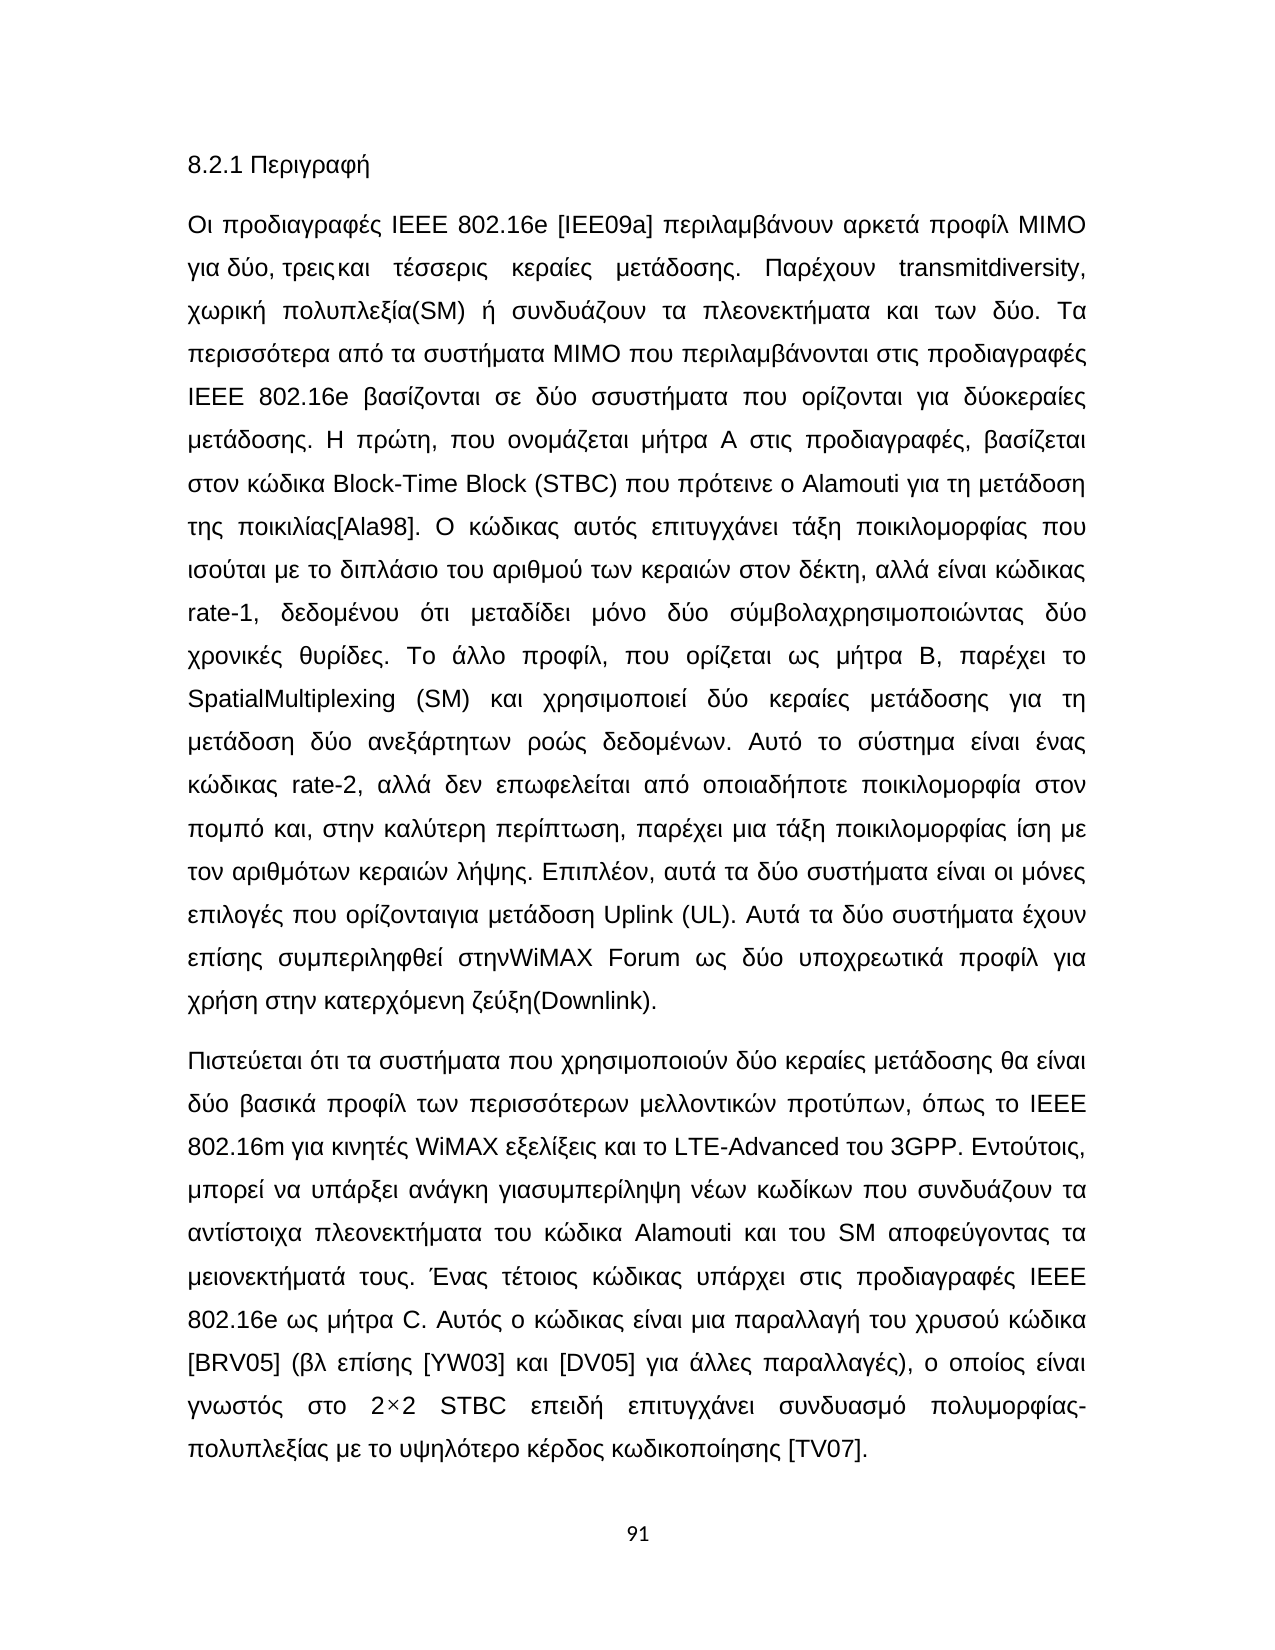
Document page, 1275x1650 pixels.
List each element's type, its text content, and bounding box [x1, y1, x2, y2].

text Πιστεύεται ότι τα συστήματα που χρησιμοποιούν δύο κεραίες μετάδοσης θα είναι δύο βασικά προφίλ των περισσότερων μελλοντικών προτύπων, όπως το IEEE 802.16m για κινητές WiMAX εξελίξεις και το LTE-Advanced του 3GPP. Εντούτοις, μπορεί να υπάρξει ανάγκη γιασυμπερίληψη νέων κωδίκων που συνδυάζουν τα αντίστοιχα πλεονεκτήματα του κώδικα Alamouti και του SM αποφεύγοντας τα μειονεκτήματά τους. Ένας τέτοιος κώδικας υπάρχει στις προδιαγραφές IEEE 802.16e ως μήτρα C. Αυτός ο κώδικας είναι μια παραλλαγή του χρυσού κώδικα [BRV05] (βλ επίσης [YW03] και [DV05] για άλλες παραλλαγές), ο οποίος είναι γνωστός στο 22 STBC επειδή επιτυγχάνει συνδυασμό πολυμορφίας-πολυπλεξίας με το υψηλότερο κέρδος κωδικοποίησης [TV07]. [187, 1046, 1087, 1463]
text 8.2.1 Περιγραφή [187, 150, 1087, 179]
text Οι προδιαγραφές IEEE 802.16e [IEE09a] περιλαμβάνουν αρκετά προφίλ MIMO για δύο, τρεις και τέσσερις κεραίες μετάδοσης. Παρέχουν transmitdiversity, χωρική πολυπλεξία(SM) ή συνδυάζουν τα πλεονεκτήματα και των δύο. Τα περισσότερα από τα συστήματα MIMO που περιλαμβάνονται στις προδιαγραφές IEEE 802.16e βασίζονται σε δύο σσυστήματα που ορίζονται για δύοκεραίες μετάδοσης. Η πρώτη, που ονομάζεται μήτρα A στις προδιαγραφές, βασίζεται στον κώδικα Block-Time Block (STBC) που πρότεινε ο Alamouti για τη μετάδοση της ποικιλίας[Ala98]. Ο κώδικας αυτός επιτυγχάνει τάξη ποικιλομορφίας που ισούται με το διπλάσιο του αριθμού των κεραιών στον δέκτη, αλλά είναι κώδικας rate-1, δεδομένου ότι μεταδίδει μόνο δύο σύμβολαχρησιμοποιώντας δύο χρονικές θυρίδες. Το άλλο προφίλ, που ορίζεται ως μήτρα B, παρέχει το SpatialMultiplexing (SM) και χρησιμοποιεί δύο κεραίες μετάδοσης για τη μετάδοση δύο ανεξάρτητων ροώς δεδομένων. Αυτό το σύστημα είναι ένας κώδικας rate-2, αλλά δεν επωφελείται από οποιαδήποτε ποικιλομορφία στον πομπό και, στην καλύτερη περίπτωση, παρέχει μια τάξη ποικιλομορφίας ίση με τον αριθμότων κεραιών λήψης. Επιπλέον, αυτά τα δύο συστήματα είναι οι μόνες επιλογές που ορίζονταιγια μετάδοση Uplink (UL). Αυτά τα δύο συστήματα έχουν επίσης συμπεριληφθεί στηνWiMAX Forum ως δύο υποχρεωτικά προφίλ για χρήση στην κατερχόμενη ζεύξη(Downlink). [187, 210, 1087, 1015]
